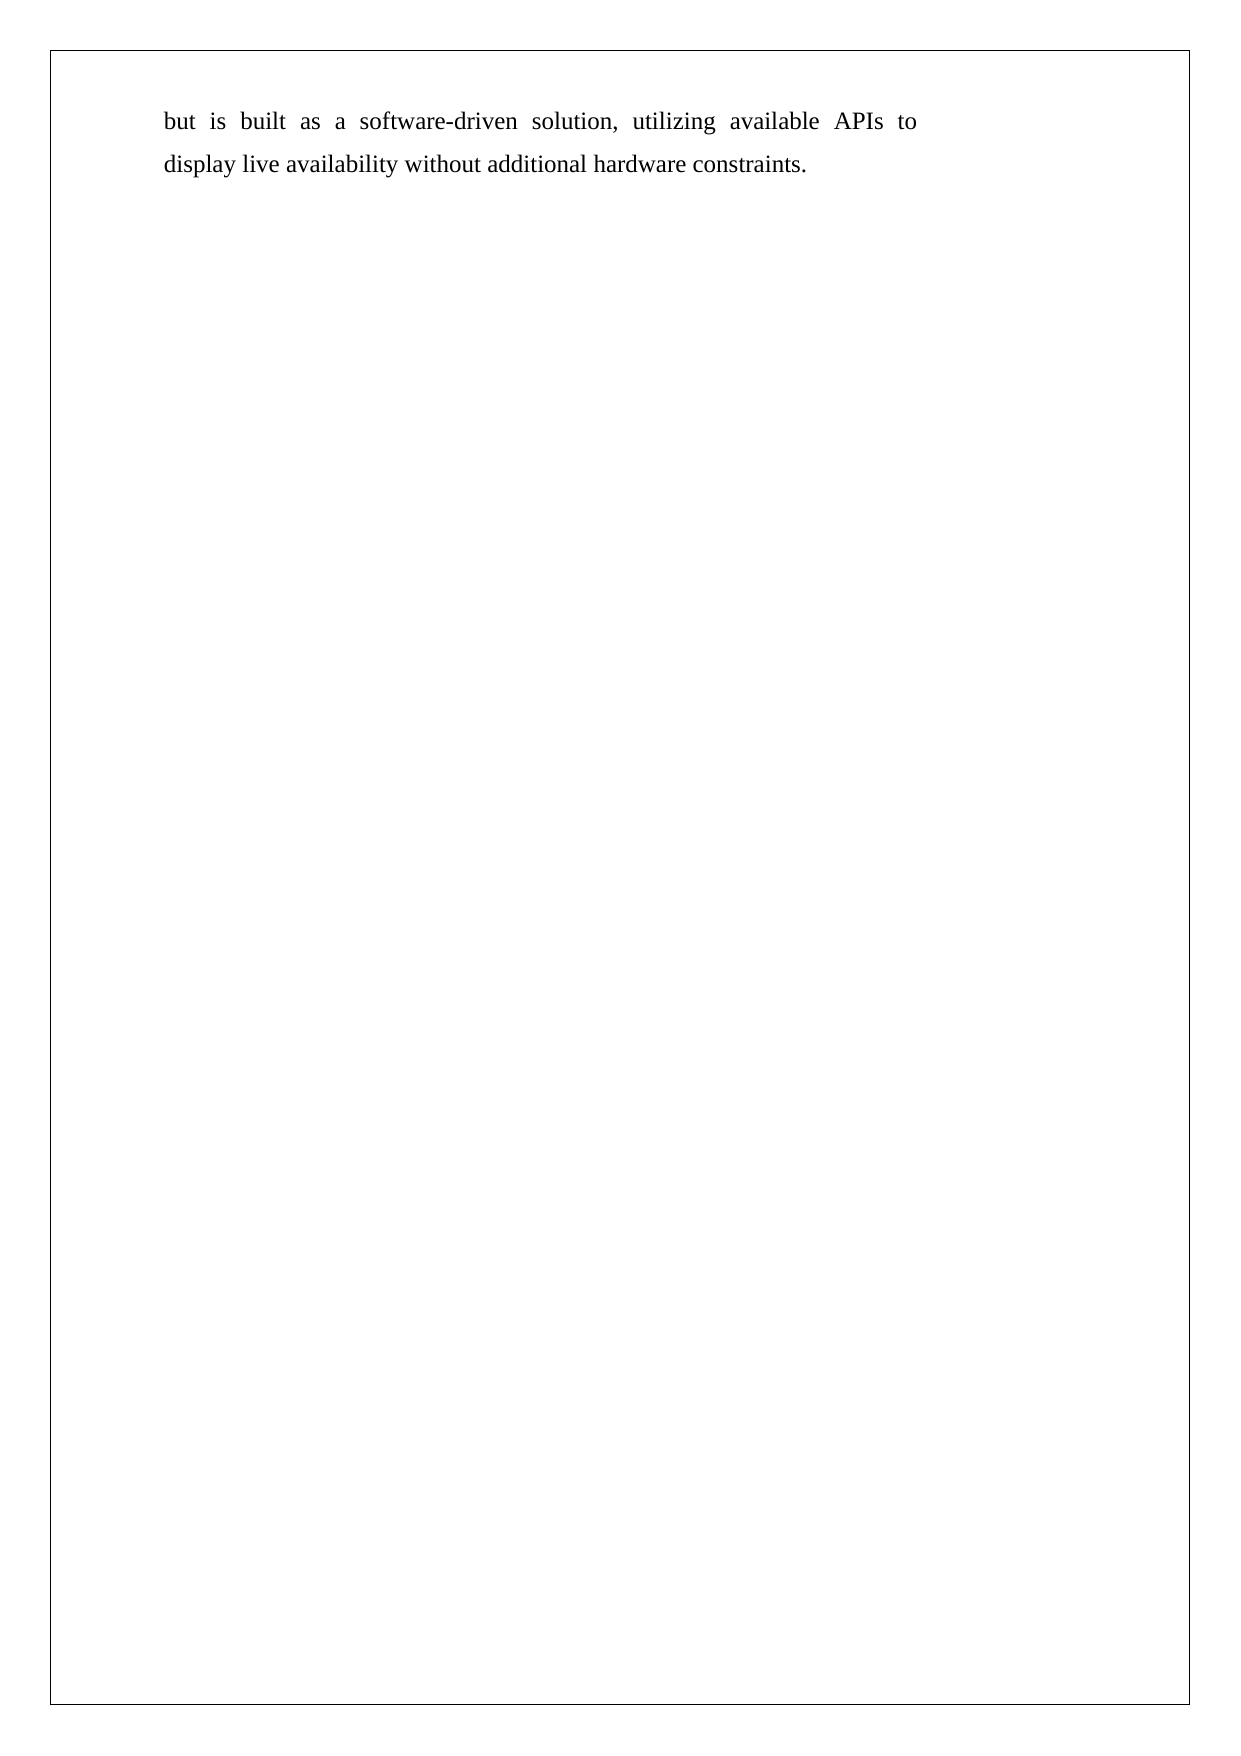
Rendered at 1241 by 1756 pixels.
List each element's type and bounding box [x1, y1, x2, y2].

text [164, 106, 918, 178]
